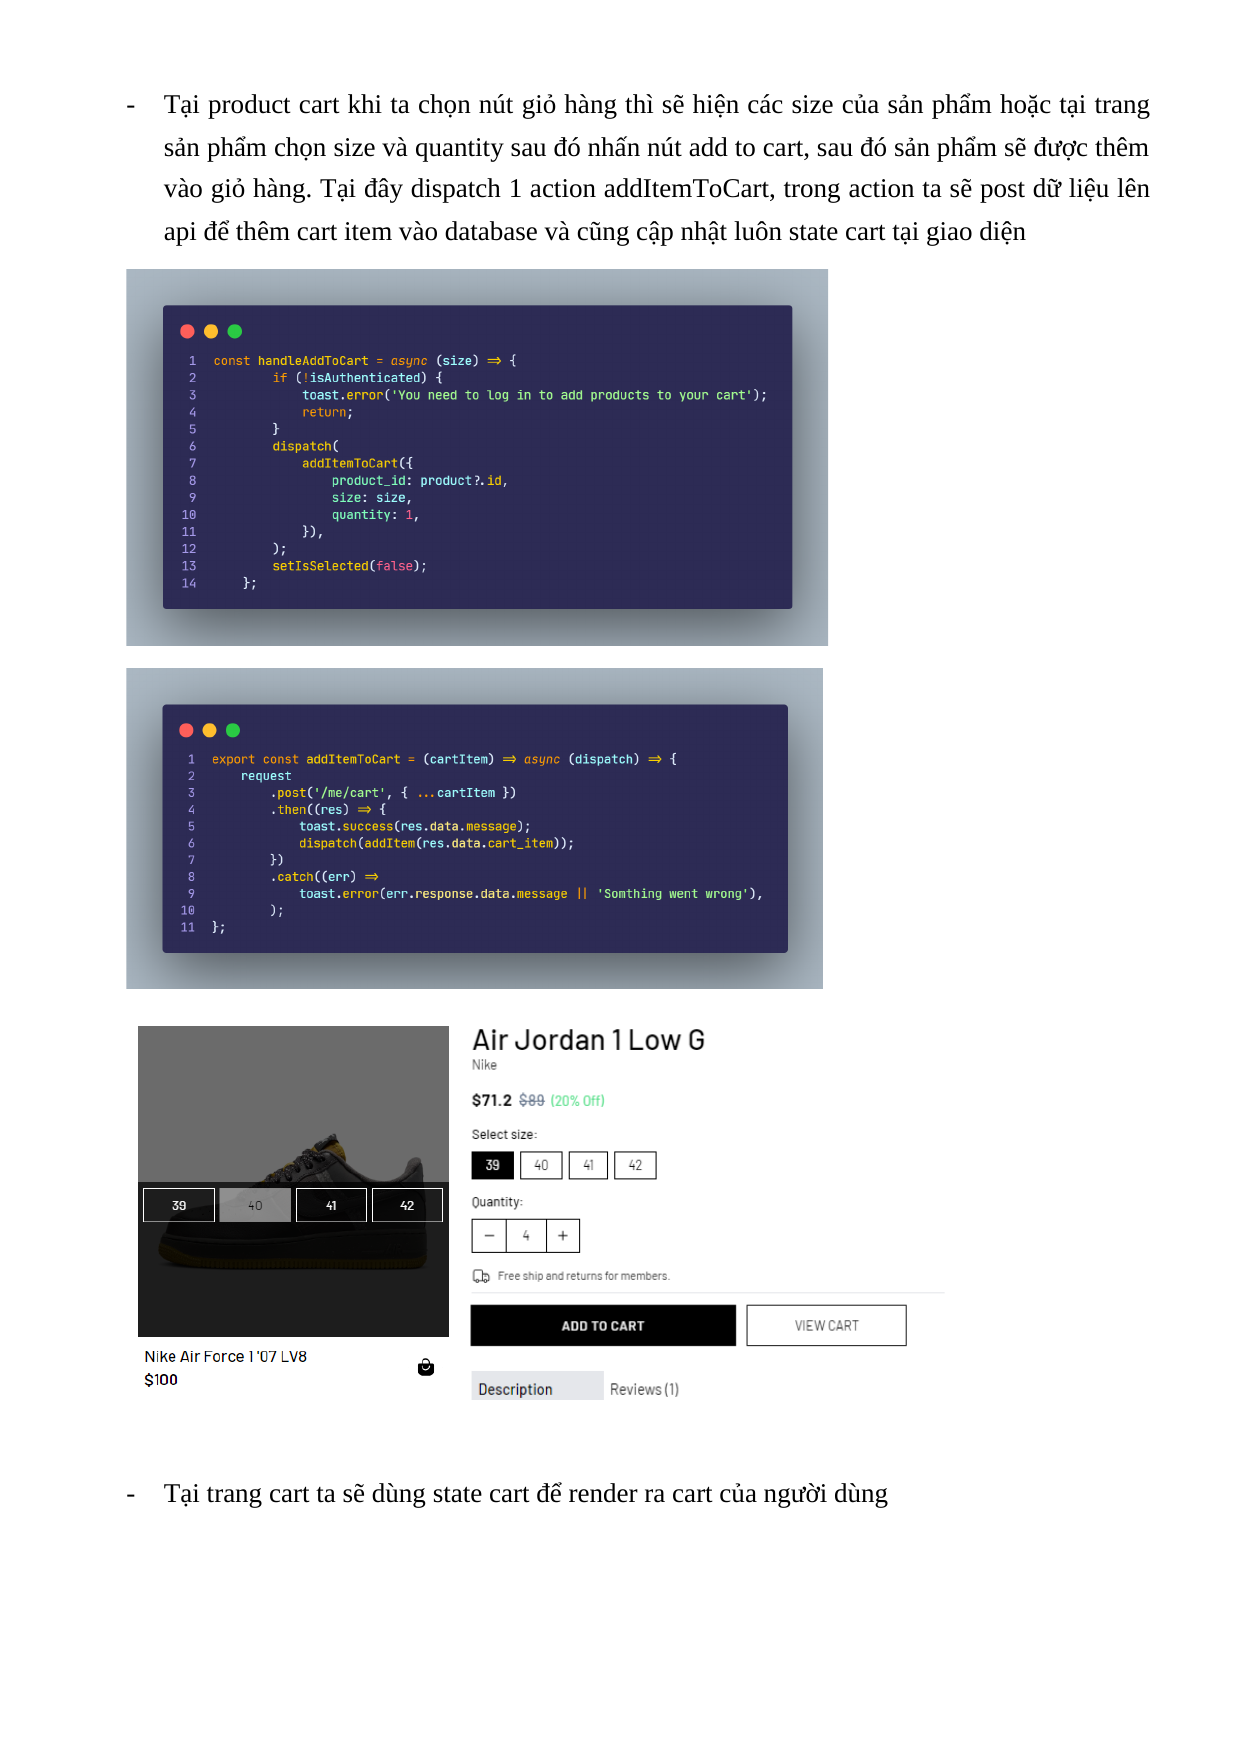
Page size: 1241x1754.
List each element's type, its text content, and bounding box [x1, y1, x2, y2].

list Tại trang cart ta sẽ dùng state cart để render ra cart của người dùng [126, 1477, 1152, 1508]
picture [126, 1012, 945, 1400]
picture [126, 269, 829, 646]
picture [126, 668, 823, 989]
list Tại product cart khi ta chọn nút giỏ hàng thì sẽ hiện các size của sản phẩm hoặc tại trang sản phẩm chọn size và quantity sau đó nhấn nút add to cart, sau đó sản phẩm sẽ được thêm vào giỏ hàng. Tại đây dispatch 1 action addItemToCart, trong action ta sẽ post dữ liệu lên api để thêm cart item vào database và cũng cập nhật luôn state cart tại giao diện [126, 89, 1152, 246]
